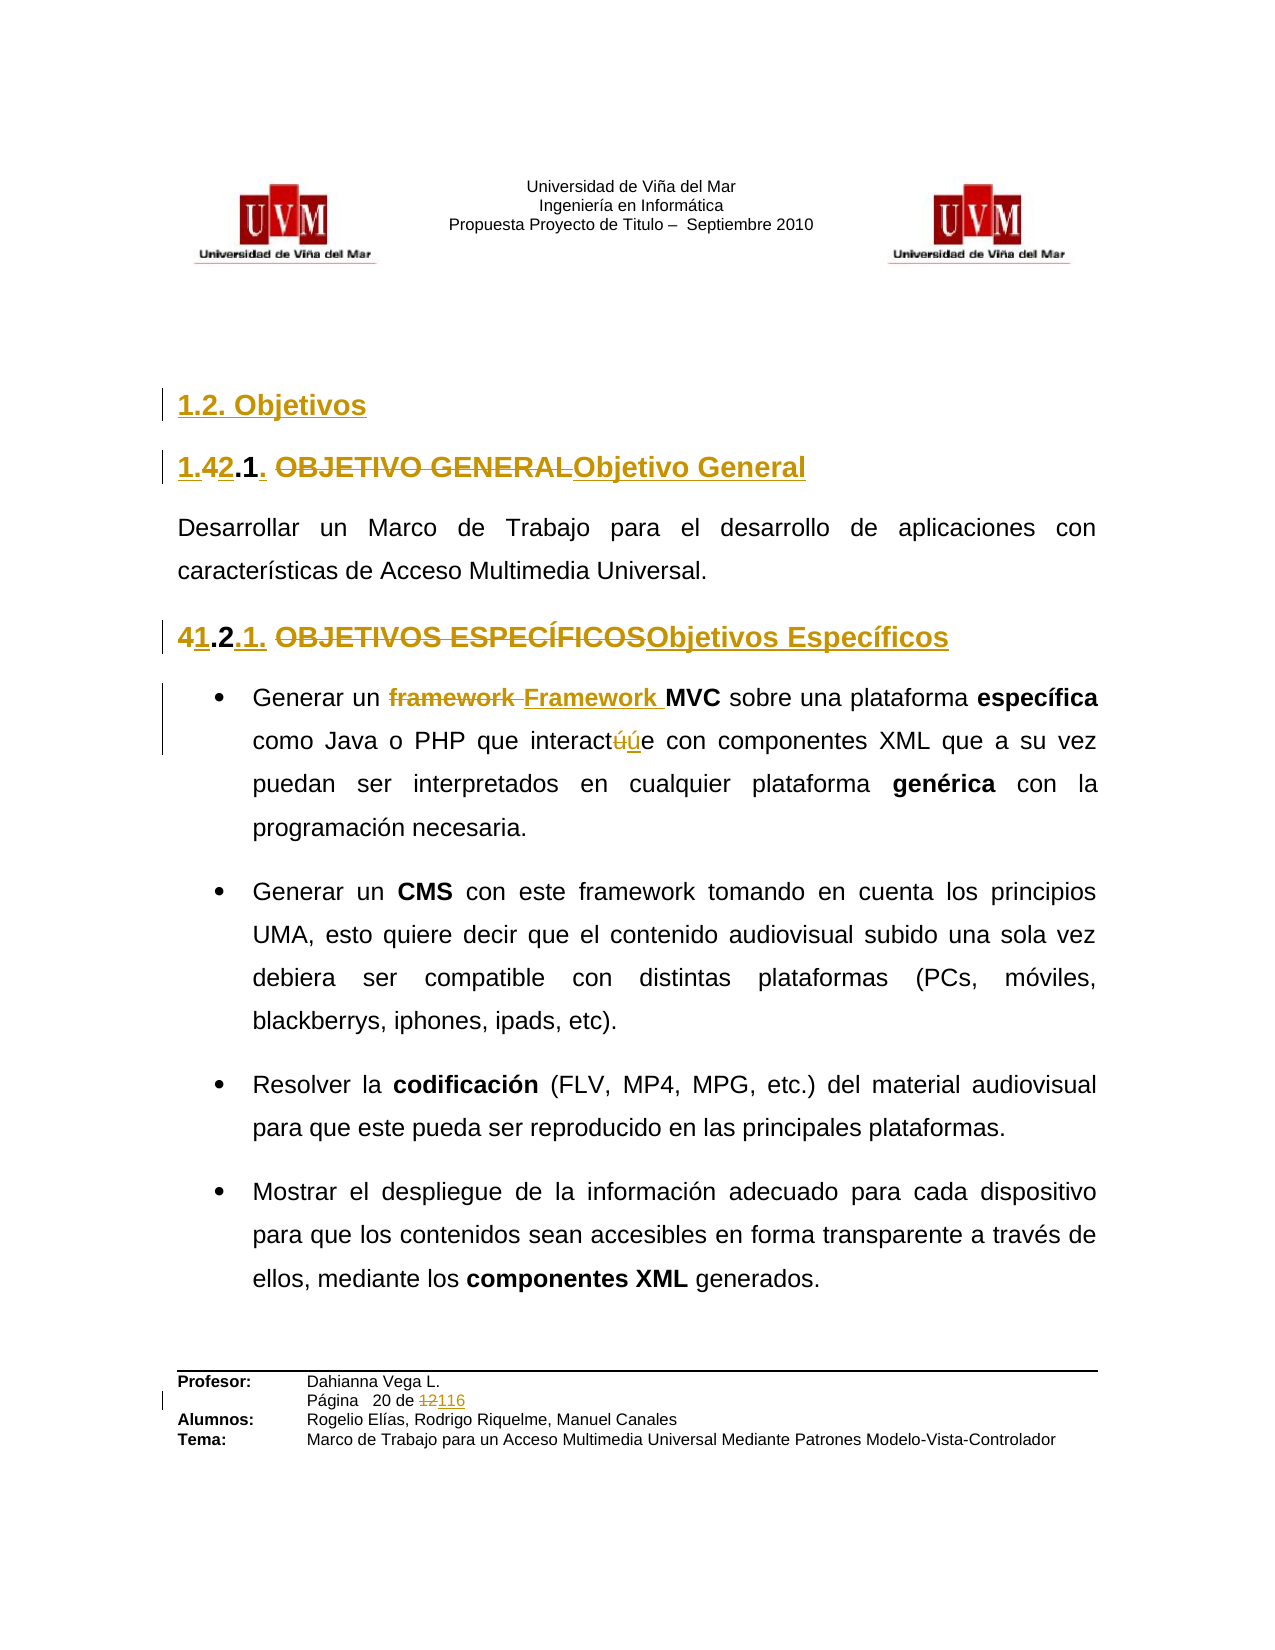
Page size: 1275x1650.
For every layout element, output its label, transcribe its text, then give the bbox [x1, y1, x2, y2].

picture [871, 176, 1084, 267]
list Generar un MVC sobre una plataforma específica como Java o PHP que interacte con componentes XML que a su vez puedan ser interpretados en cualquier plataforma genérica con la programación necesaria. [215, 683, 1098, 841]
picture [177, 176, 390, 267]
list Resolver la codificación (FLV, MP4, MPG, etc.) del material audiovisual para que este pueda ser reproducido en las principales plataformas. [215, 1070, 1098, 1142]
list Generar un CMS con este framework tomando en cuenta los principios UMA, esto quiere decir que el contenido audiovisual subido una sola vez debiera ser compatible con distintas plataformas (PCs, móviles, blackberrys, iphones, ipads, etc). [215, 877, 1098, 1035]
subtitle .2 [177, 620, 1098, 654]
text Desarrollar un Marco de Trabajo para el desarrollo de aplicaciones con características de Acceso Multimedia Universal. [177, 513, 1098, 585]
list Mostrar el despliegue de la información adecuado para cada dispositivo para que los contenidos sean accesibles en forma transparente a través de ellos, mediante los componentes XML generados. [215, 1177, 1098, 1292]
subtitle .1 [177, 450, 1098, 484]
